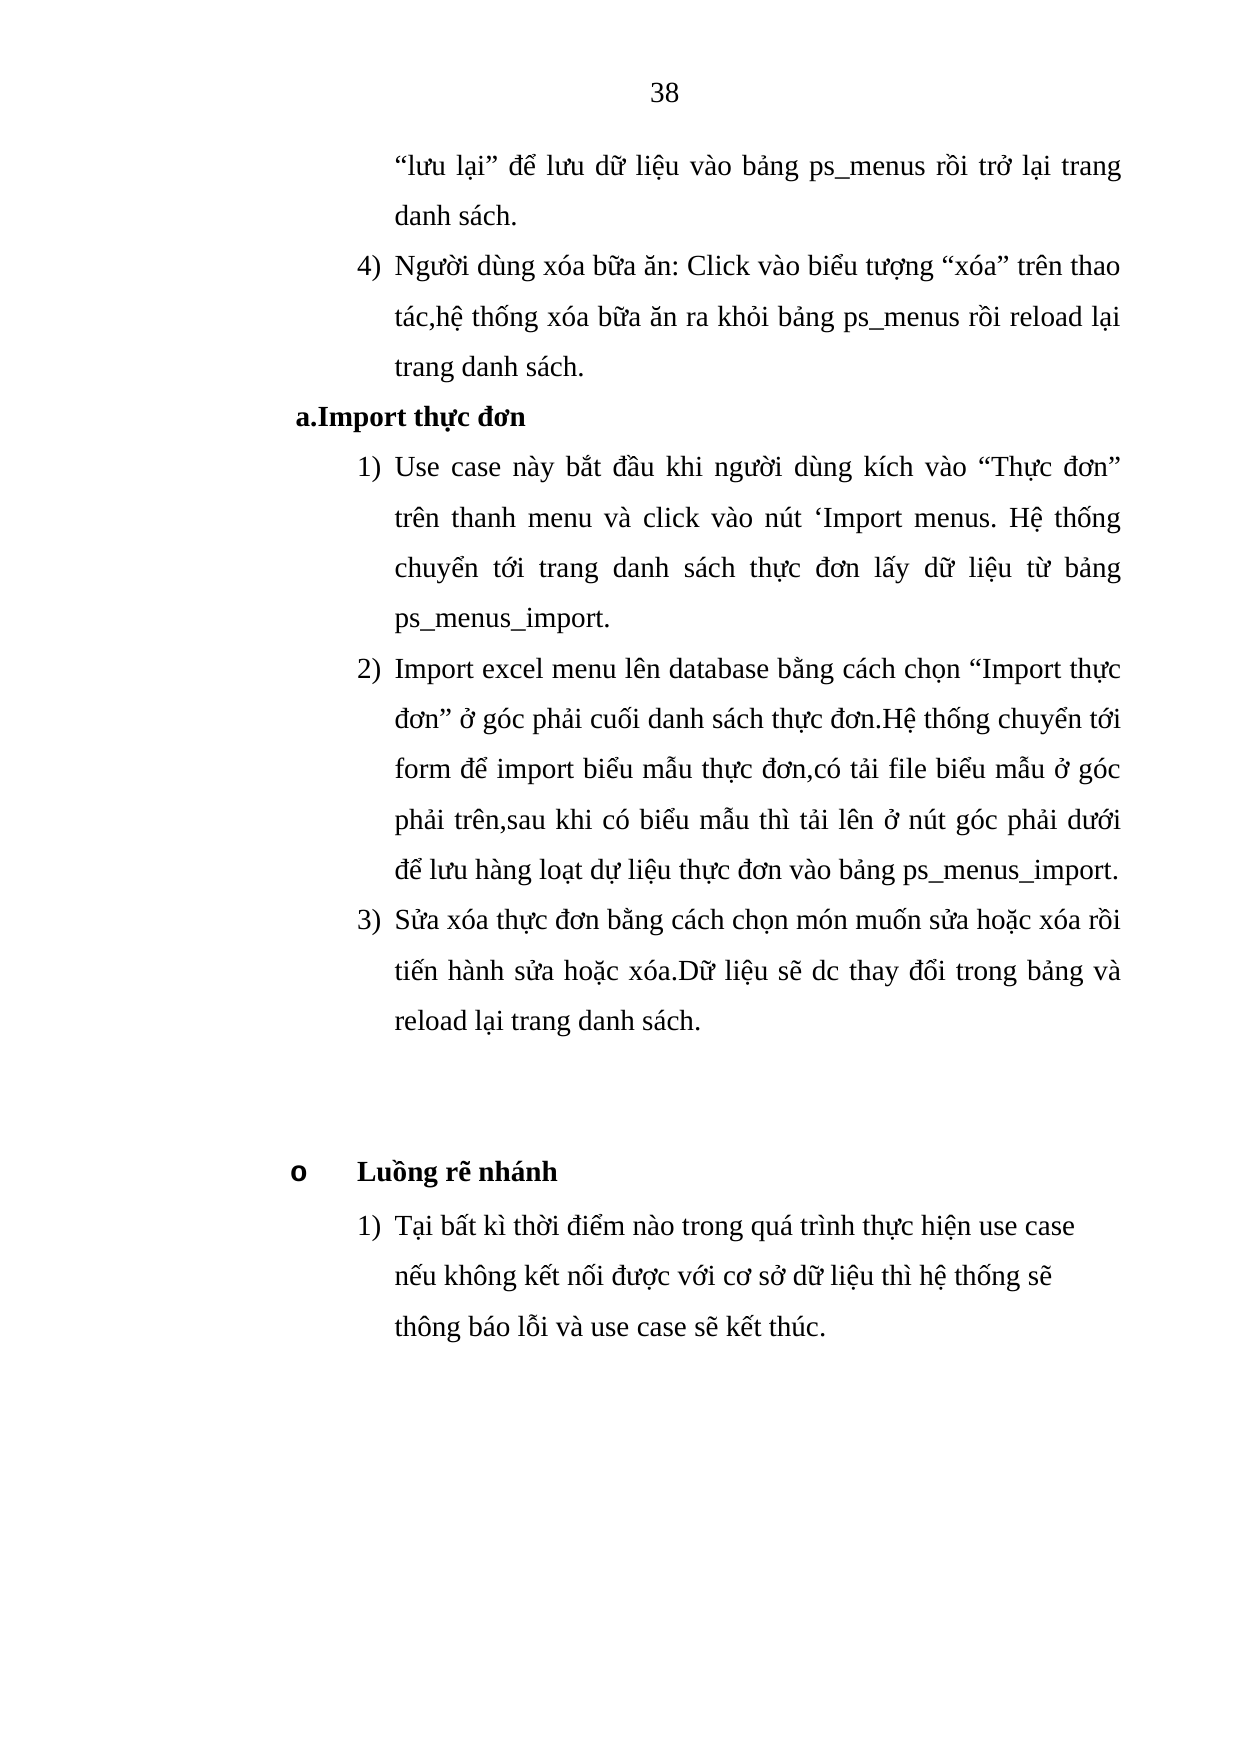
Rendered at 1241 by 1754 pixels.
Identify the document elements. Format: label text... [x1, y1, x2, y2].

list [357, 148, 1122, 232]
list Luồng rẽ nhánh [290, 1154, 1122, 1190]
list Tại bất kì thời điểm nào trong quá trình thực hiện use case nếu không kết nối được với cơ sở dữ liệu thì hệ thống sẽ thông báo lỗi và use case sẽ kết thúc. [357, 1208, 1122, 1342]
list Import excel menu lên database bằng cách chọn “Import thực đơn” ở góc phải cuối danh sách thực đơn.Hệ thống chuyển tới form để import biểu mẫu thực đơn,có tải file biểu mẫu ở góc phải trên,sau khi có biểu mẫu thì tải lên ở nút góc phải dưới để lưu hàng loạt dự liệu thực đơn vào bảng ps_menus_import. [357, 651, 1122, 886]
list Sửa xóa thực đơn bằng cách chọn món muốn sửa hoặc xóa rồi tiến hành sửa hoặc xóa.Dữ liệu sẽ dc thay đổi trong bảng và reload lại trang danh sách. [357, 902, 1122, 1037]
text a.Import thực đơn [295, 399, 1122, 433]
list Use case này bắt đầu khi người dùng kích vào “Thực đơn” trên thanh menu và click vào nút ‘Import menus. Hệ thống chuyển tới trang danh sách thực đơn lấy dữ liệu từ bảng ps_menus_import. [357, 449, 1122, 634]
list Người dùng xóa bữa ăn: Click vào biểu tượng “xóa” trên thao tác,hệ thống xóa bữa ăn ra khỏi bảng ps_menus rồi reload lại trang danh sách. [357, 248, 1122, 382]
